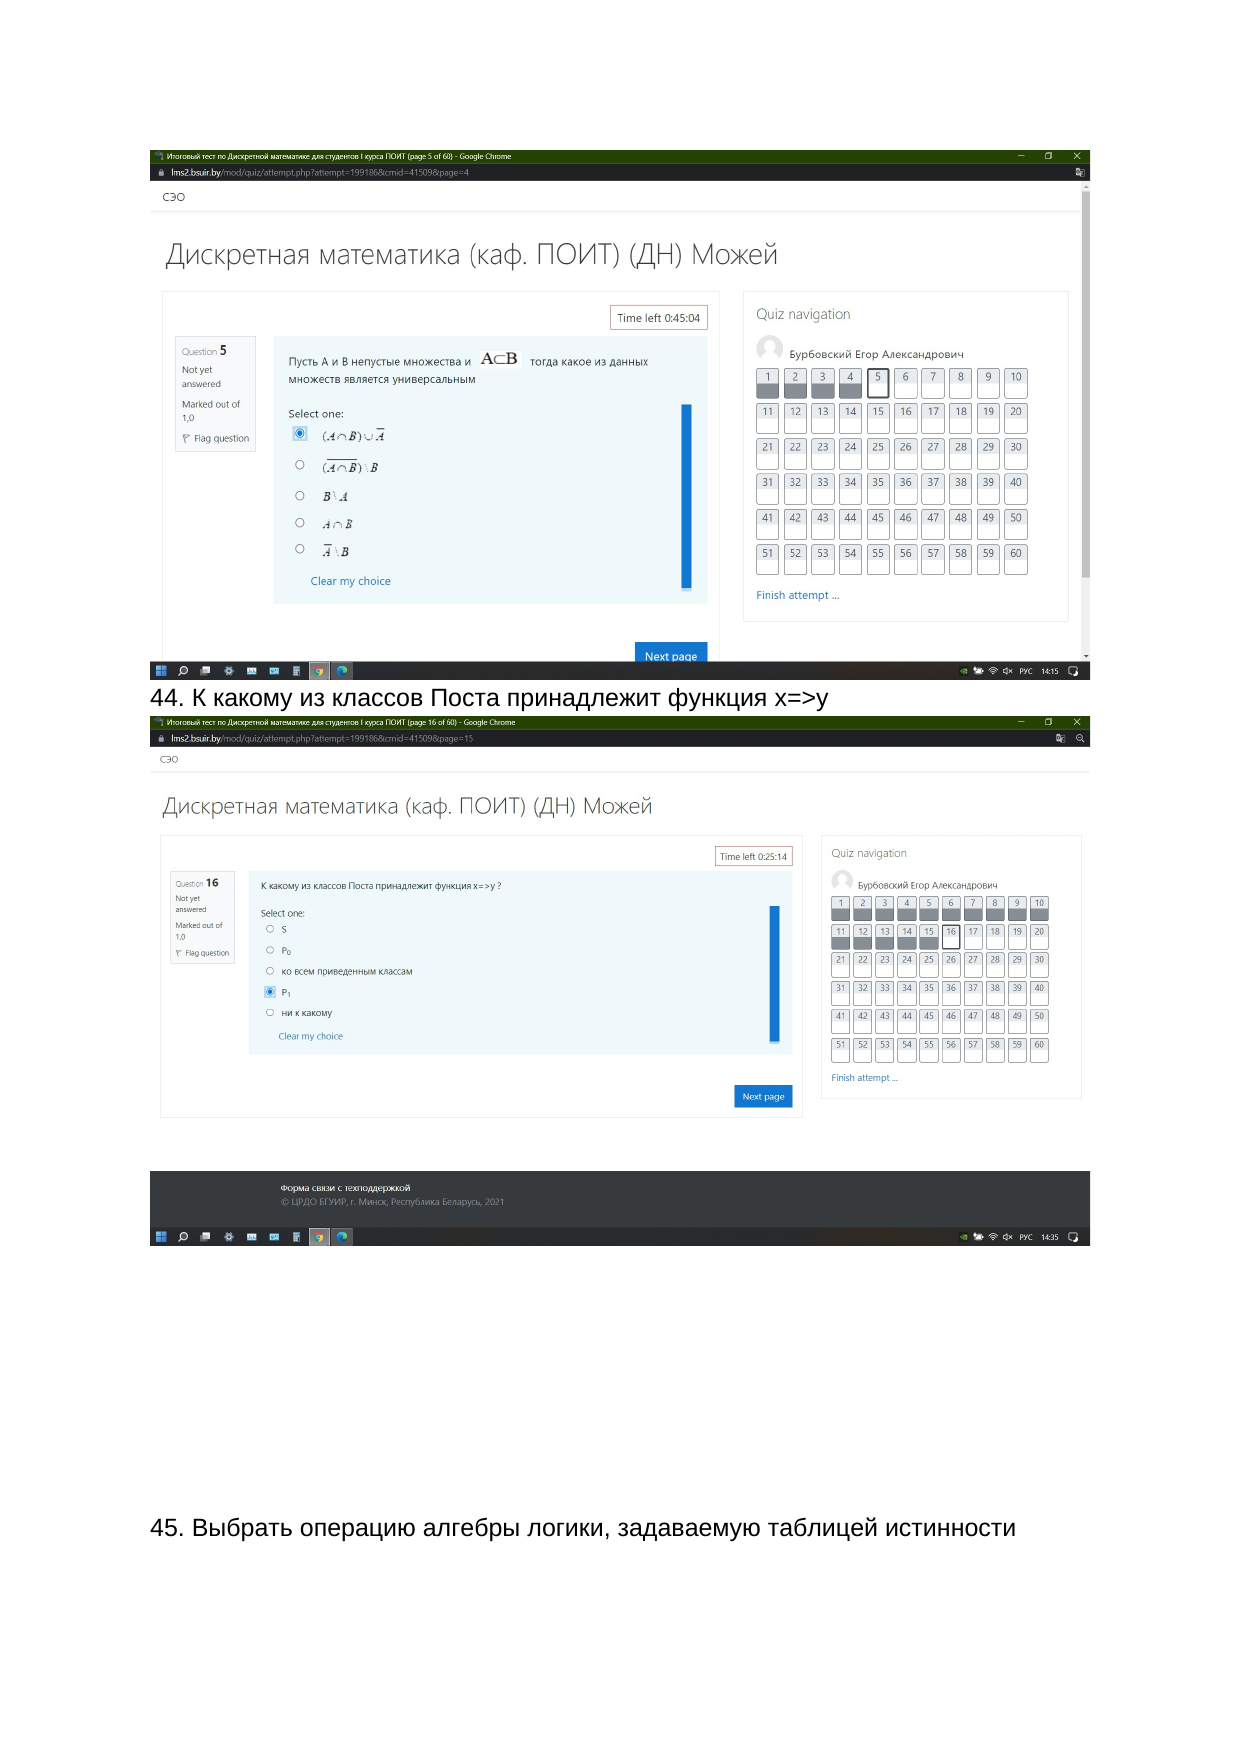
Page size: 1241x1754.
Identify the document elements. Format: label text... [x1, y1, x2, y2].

picture [150, 150, 1091, 680]
picture [150, 716, 1091, 1246]
text 44. К какому из классов Поста принадлежит функция x=>y [150, 683, 1090, 712]
text 45. Выбрать операцию алгебры логики, задаваемую таблицей истинности [150, 1513, 1090, 1542]
